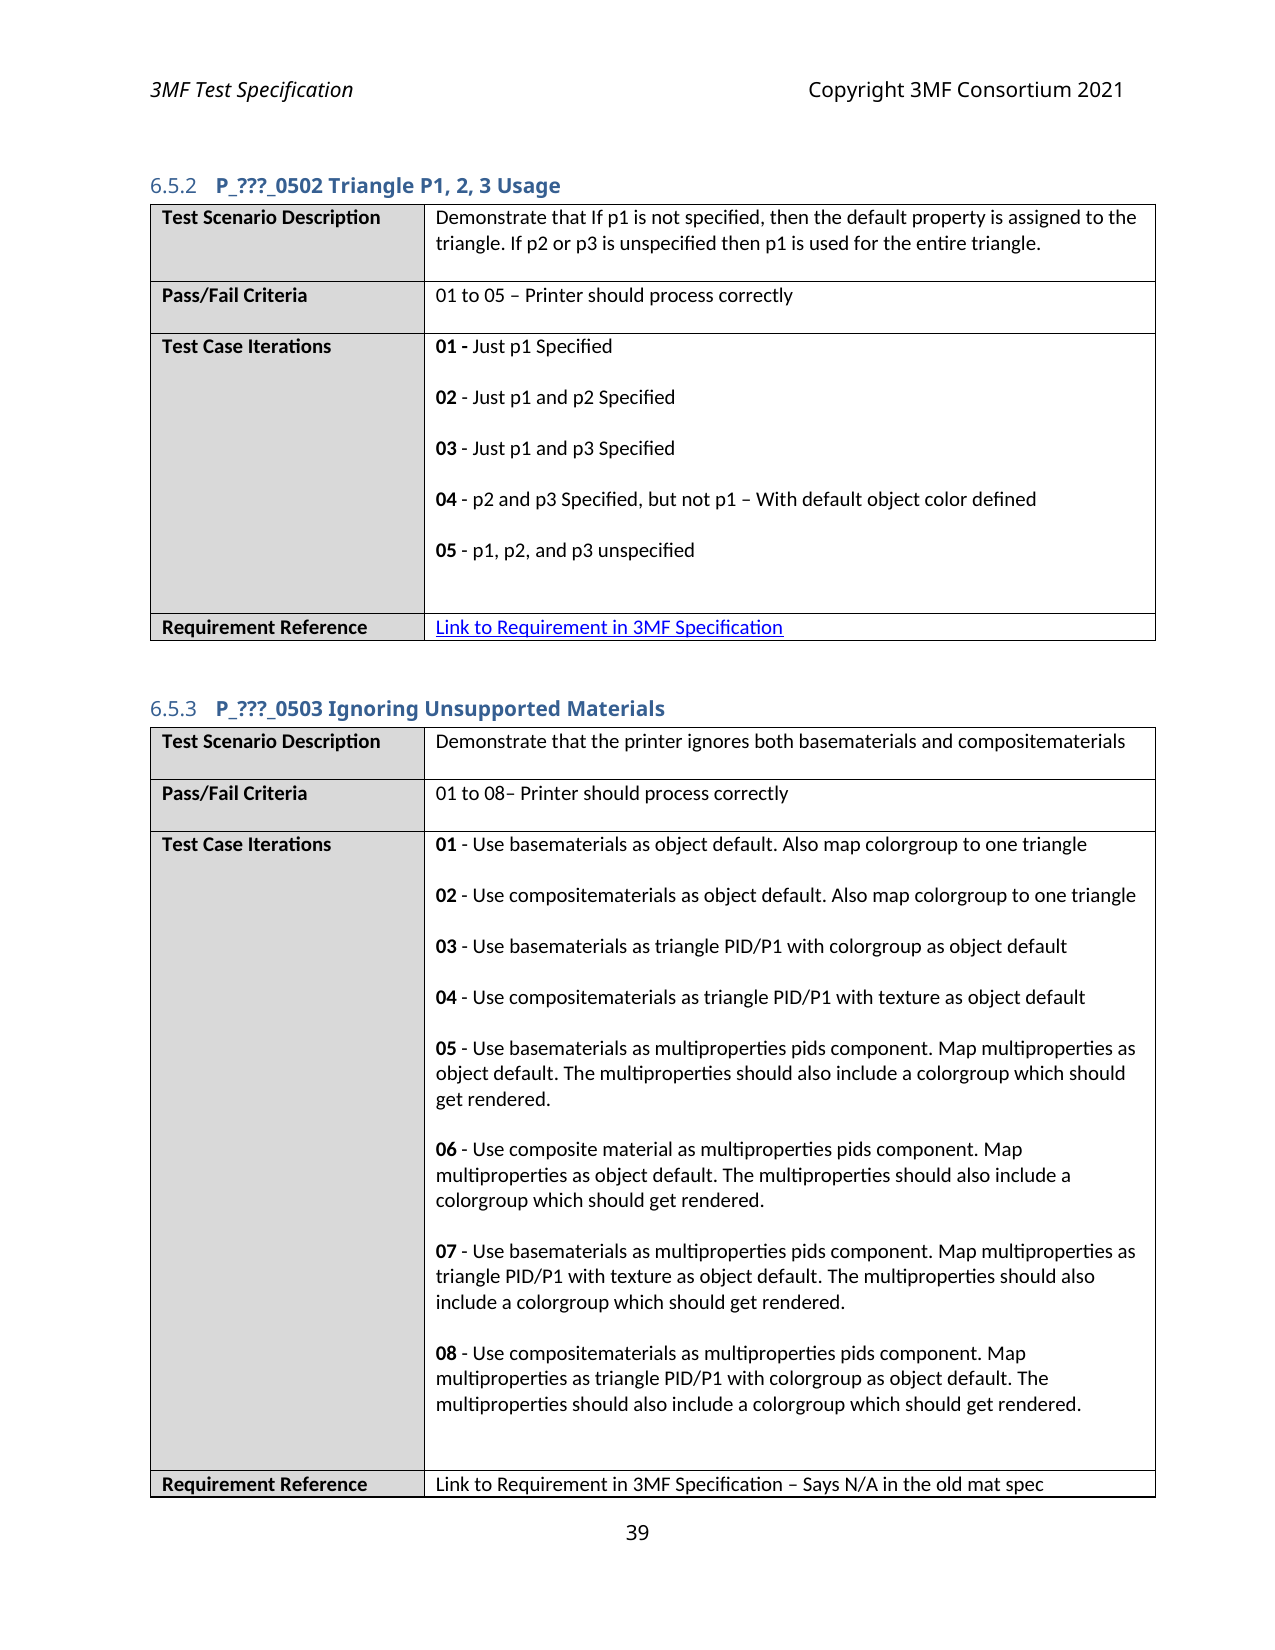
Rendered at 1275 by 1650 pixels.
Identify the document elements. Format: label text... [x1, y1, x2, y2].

table_cell 01 - Use basematerials as object default. Also map colorgroup to one triangle 02 - Use compositematerials as object default. Also map colorgroup to one triangle 03 - Use basematerials as triangle PID/P1 with colorgroup as object default 04 - Use compositematerials as triangle PID/P1 with texture as object default 05 - Use basematerials as multiproperties pids component. Map multiproperties as object default. The multiproperties should also include a colorgroup which should get rendered. 06 - Use composite material as multiproperties pids component. Map multiproperties as object default. The multiproperties should also include a colorgroup which should get rendered. 07 - Use basematerials as multiproperties pids component. Map multiproperties as triangle PID/P1 with texture as object default. The multiproperties should also include a colorgroup which should get rendered. 08 - Use compositematerials as multiproperties pids component. Map multiproperties as triangle PID/P1 with colorgroup as object default. The multiproperties should also include a colorgroup which should get rendered. [425, 832, 1155, 1470]
table_header Demonstrate that the printer ignores both basematerials and compositematerials [425, 728, 1155, 779]
table_cell Link to Requirement in 3MF Specification – Says N/A in the old mat spec [425, 1471, 1155, 1496]
table_header Demonstrate that If p1 is not specified, then the default property is assigned to the triangle. If p2 or p3 is unspecified then p1 is used for the entire triangle. [425, 205, 1155, 281]
subtitle P_???_0502 Triangle P1, 2, 3 Usage [150, 171, 1125, 199]
table_cell Test Case Iterations [151, 334, 424, 613]
table_cell Requirement Reference [151, 614, 424, 640]
table_cell 01 to 08– Printer should process correctly [425, 780, 1155, 831]
table_header Test Scenario Description [151, 205, 424, 281]
table_cell Link to Requirement in 3MF Specification [425, 614, 1155, 640]
table_cell 01 - Just p1 Specified 02 - Just p1 and p2 Specified 03 - Just p1 and p3 Specified 04 - p2 and p3 Specified, but not p1 – With default object color defined 05 - p1, p2, and p3 unspecified [425, 334, 1155, 613]
table_cell Requirement Reference [151, 1471, 424, 1496]
table_cell 01 to 05 – Printer should process correctly [425, 282, 1155, 333]
table_cell Pass/Fail Criteria [151, 780, 424, 831]
table_header Test Scenario Description [151, 728, 424, 779]
table_cell Test Case Iterations [151, 832, 424, 1470]
subtitle P_???_0503 Ignoring Unsupported Materials [150, 694, 1125, 723]
table_cell Pass/Fail Criteria [151, 282, 424, 333]
